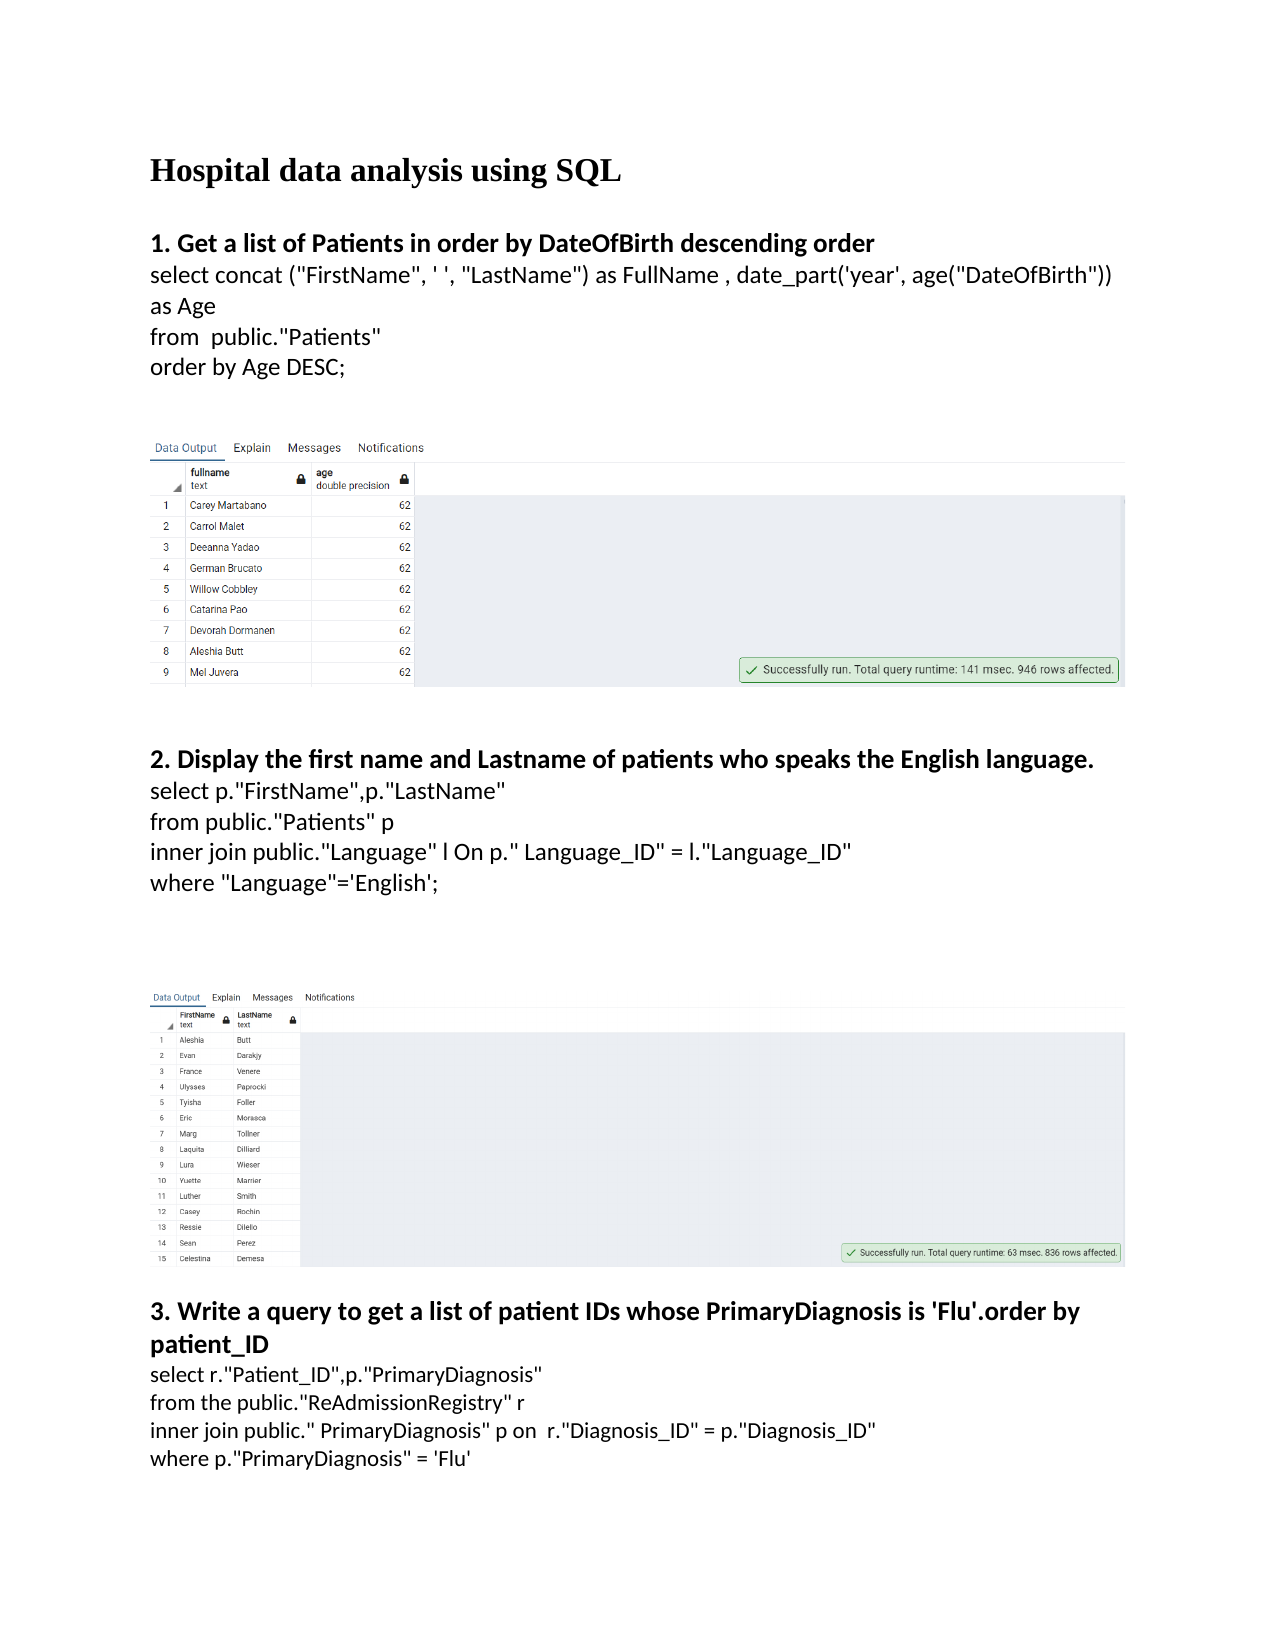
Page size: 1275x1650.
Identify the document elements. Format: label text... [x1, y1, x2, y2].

text 2. Display the first name and Lastname of patients who speaks the English language. [150, 742, 1125, 775]
text 1. Get a list of Patients in order by DateOfBirth descending order [150, 227, 1125, 260]
text order by Age DESC; [150, 351, 1125, 382]
picture [150, 440, 1125, 687]
text select p."FirstName",p."LastName" [150, 775, 1125, 806]
text Hospital data analysis using SQL [150, 150, 1125, 188]
text from public."Patients" p [150, 806, 1125, 836]
picture [150, 991, 1125, 1267]
text select concat ("FirstName", ' ', "LastName") as FullName , date_part('year', age("DateOfBirth")) as Age [150, 260, 1125, 321]
text from public."Patients" [150, 321, 1125, 351]
text where "Language"='English'; [150, 867, 1125, 897]
text inner join public." PrimaryDiagnosis" p on r."Diagnosis_ID" = p."Diagnosis_ID" [150, 1417, 1125, 1444]
text select r."Patient_ID",p."PrimaryDiagnosis" [150, 1361, 1125, 1388]
text from the public."ReAdmissionRegistry" r [150, 1388, 1125, 1417]
text inner join public."Language" l On p." Language_ID" = l."Language_ID" [150, 836, 1125, 867]
text where p."PrimaryDiagnosis" = 'Flu' [150, 1444, 1125, 1473]
text 3. Write a query to get a list of patient IDs whose PrimaryDiagnosis is 'Flu'.order by patient_ID [150, 1294, 1125, 1361]
